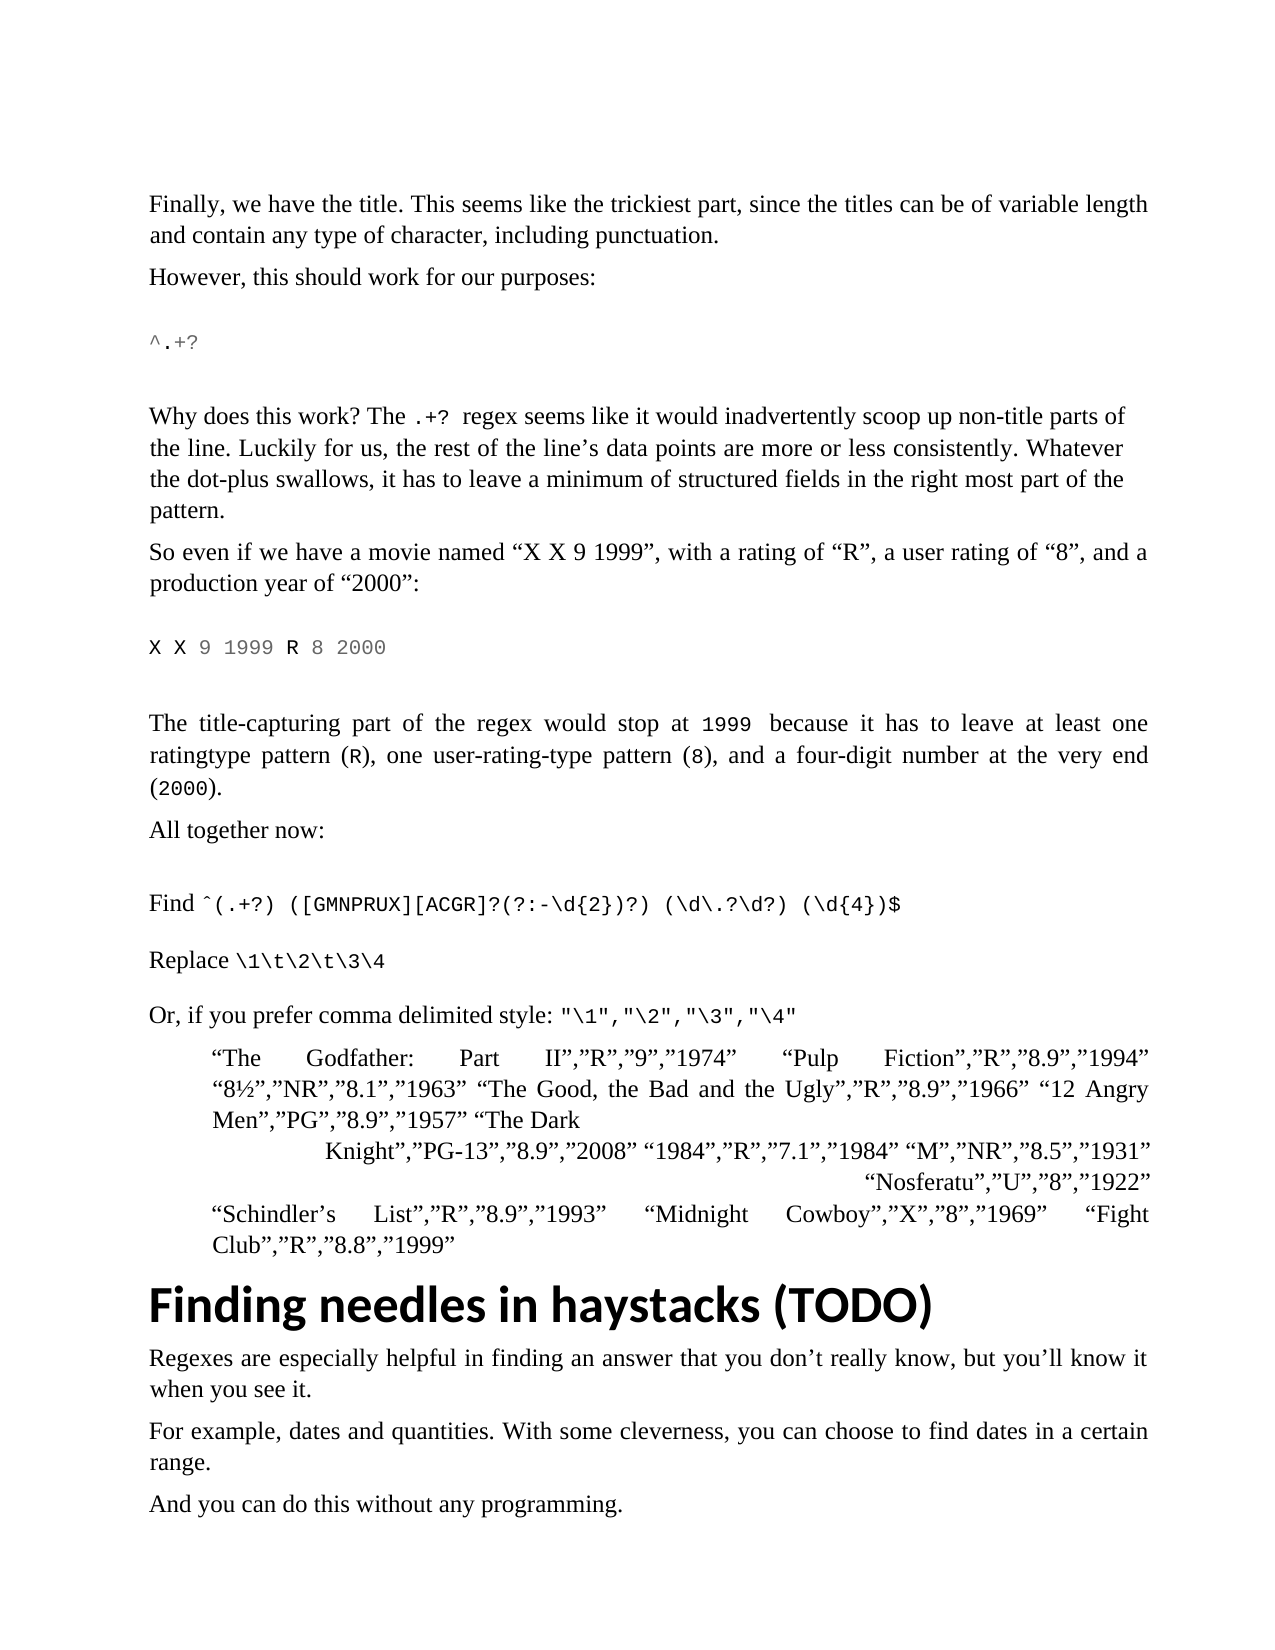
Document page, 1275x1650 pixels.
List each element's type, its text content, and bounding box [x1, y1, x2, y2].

text Finally, we have the title. This seems like the trickiest part, since the titles can be of variable length and contain any type of character, including punctuation. [148, 189, 1149, 249]
text Replace \1\t\2\t\3\4 [148, 946, 1099, 975]
text Why does this work? The .+? regex seems like it would inadvertently scoop up non-title parts of the line. Luckily for us, the rest of the line’s data points are more or less consistently. Whatever the dot-plus swallows, it has to leave a minimum of structured fields in the right most part of the pattern. [148, 401, 1126, 523]
text And you can do this without any programming. [148, 1489, 1149, 1518]
text X X 9 1999 R 8 2000 [148, 637, 452, 661]
text ^.+? [148, 332, 452, 355]
text Knight”,”PG-13”,”8.9”,”2008” “1984”,”R”,”7.1”,”1984” “M”,”NR”,”8.5”,”1931” “Nosferatu”,”U”,”8”,”1922” [150, 1136, 1151, 1196]
subtitle Finding needles in haystacks (TODO) [148, 1272, 1150, 1336]
text “Schindler’s List”,”R”,”8.9”,”1993” “Midnight Cowboy”,”X”,”8”,”1969” “Fight Club”,”R”,”8.8”,”1999” [211, 1199, 1149, 1259]
text “The Godfather: Part II”,”R”,”9”,”1974” “Pulp Fiction”,”R”,”8.9”,”1994” “8½”,”NR”,”8.1”,”1963” “The Good, the Bad and the Ugly”,”R”,”8.9”,”1966” “12 Angry Men”,”PG”,”8.9”,”1957” “The Dark [211, 1043, 1149, 1134]
text However, this should work for our purposes: [148, 262, 1149, 291]
text Regexes are especially helpful in finding an answer that you don’t really know, but you’ll know it when you see it. [148, 1343, 1149, 1403]
text Find ˆ(.+?) ([GMNPRUX][ACGR]?(?:-\d{2})?) (\d\.?\d?) (\d{4})$ [148, 888, 1099, 918]
text All together now: [148, 815, 1149, 844]
text The title-capturing part of the regex would stop at 1999 because it has to leave at least one ratingtype pattern (R), one user-rating-type pattern (8), and a four-digit number at the very end (2000). [148, 708, 1149, 802]
text Or, if you prefer comma delimited style: "\1","\2","\3","\4" [148, 1001, 1150, 1030]
text For example, dates and quantities. With some cleverness, you can choose to find dates in a certain range. [148, 1416, 1149, 1476]
text So even if we have a movie named “X X 9 1999”, with a rating of “R”, a user rating of “8”, and a production year of “2000”: [148, 537, 1149, 597]
